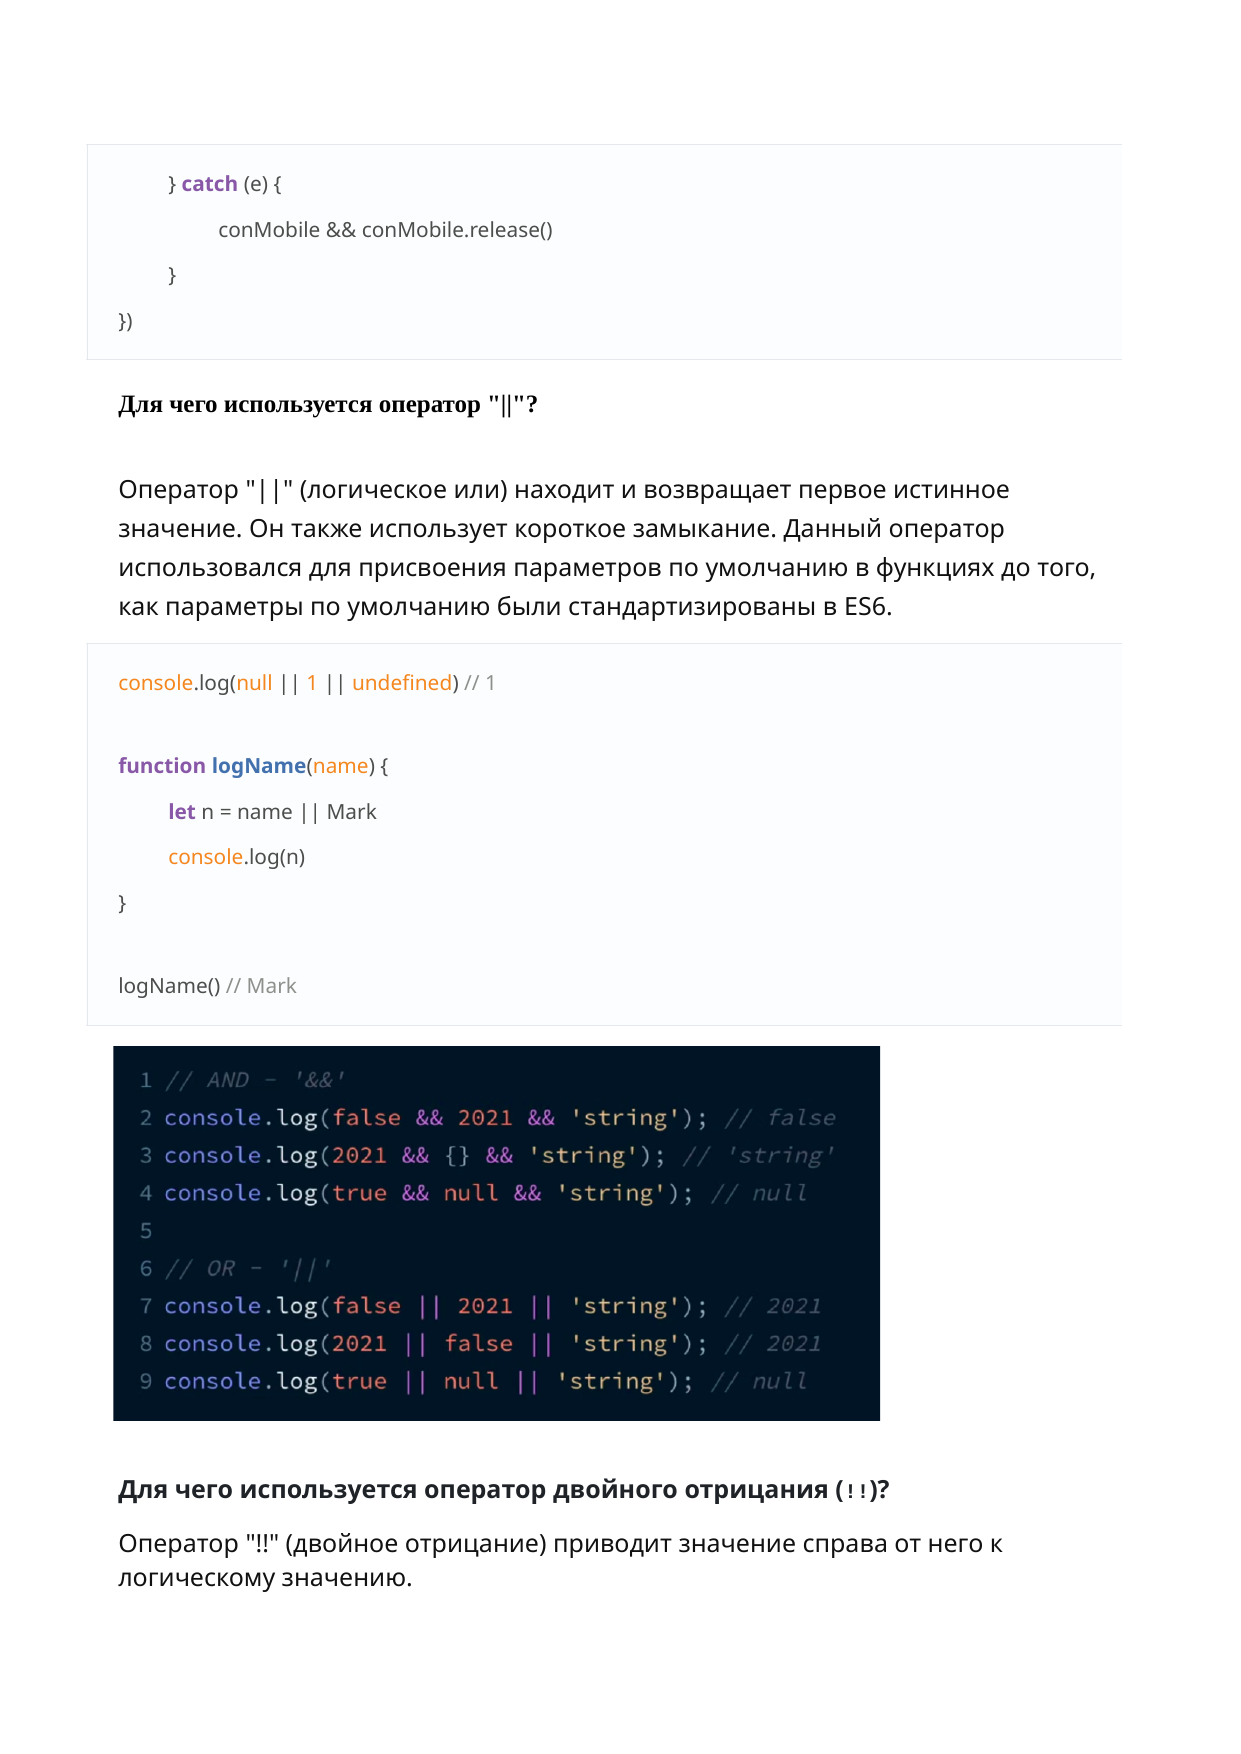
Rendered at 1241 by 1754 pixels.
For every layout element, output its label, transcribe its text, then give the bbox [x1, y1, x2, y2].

text Для чего используется оператор двойного отрицания (!!)? [118, 1472, 1122, 1506]
text }) [88, 280, 1122, 359]
text Оператор "||" (логическое или) находит и возвращает первое истинное значение. Он также использует короткое замыкание. Данный оператор использовался для присвоения параметров по умолчанию в функциях до того, как параметры по умолчанию были стандартизированы в ES6. [118, 438, 1122, 623]
text console.log(null || 1 || undefined) // 1 [88, 644, 1122, 688]
text } catch (e) { [88, 145, 1122, 189]
text Оператор "!!" (двойное отрицание) приводит значение справа от него к логическому значению. [118, 1526, 1122, 1594]
text } [88, 862, 1122, 908]
text conMobile && conMobile.release() [88, 189, 1122, 235]
text function logName(name) { [88, 726, 1122, 771]
picture [113, 1046, 881, 1421]
text let n = name || Mark [88, 771, 1122, 817]
text logName() // Mark [88, 946, 1122, 1025]
text } [88, 235, 1122, 280]
subtitle Для чего используется оператор "||"? [118, 389, 1122, 418]
text console.log(n) [88, 817, 1122, 862]
